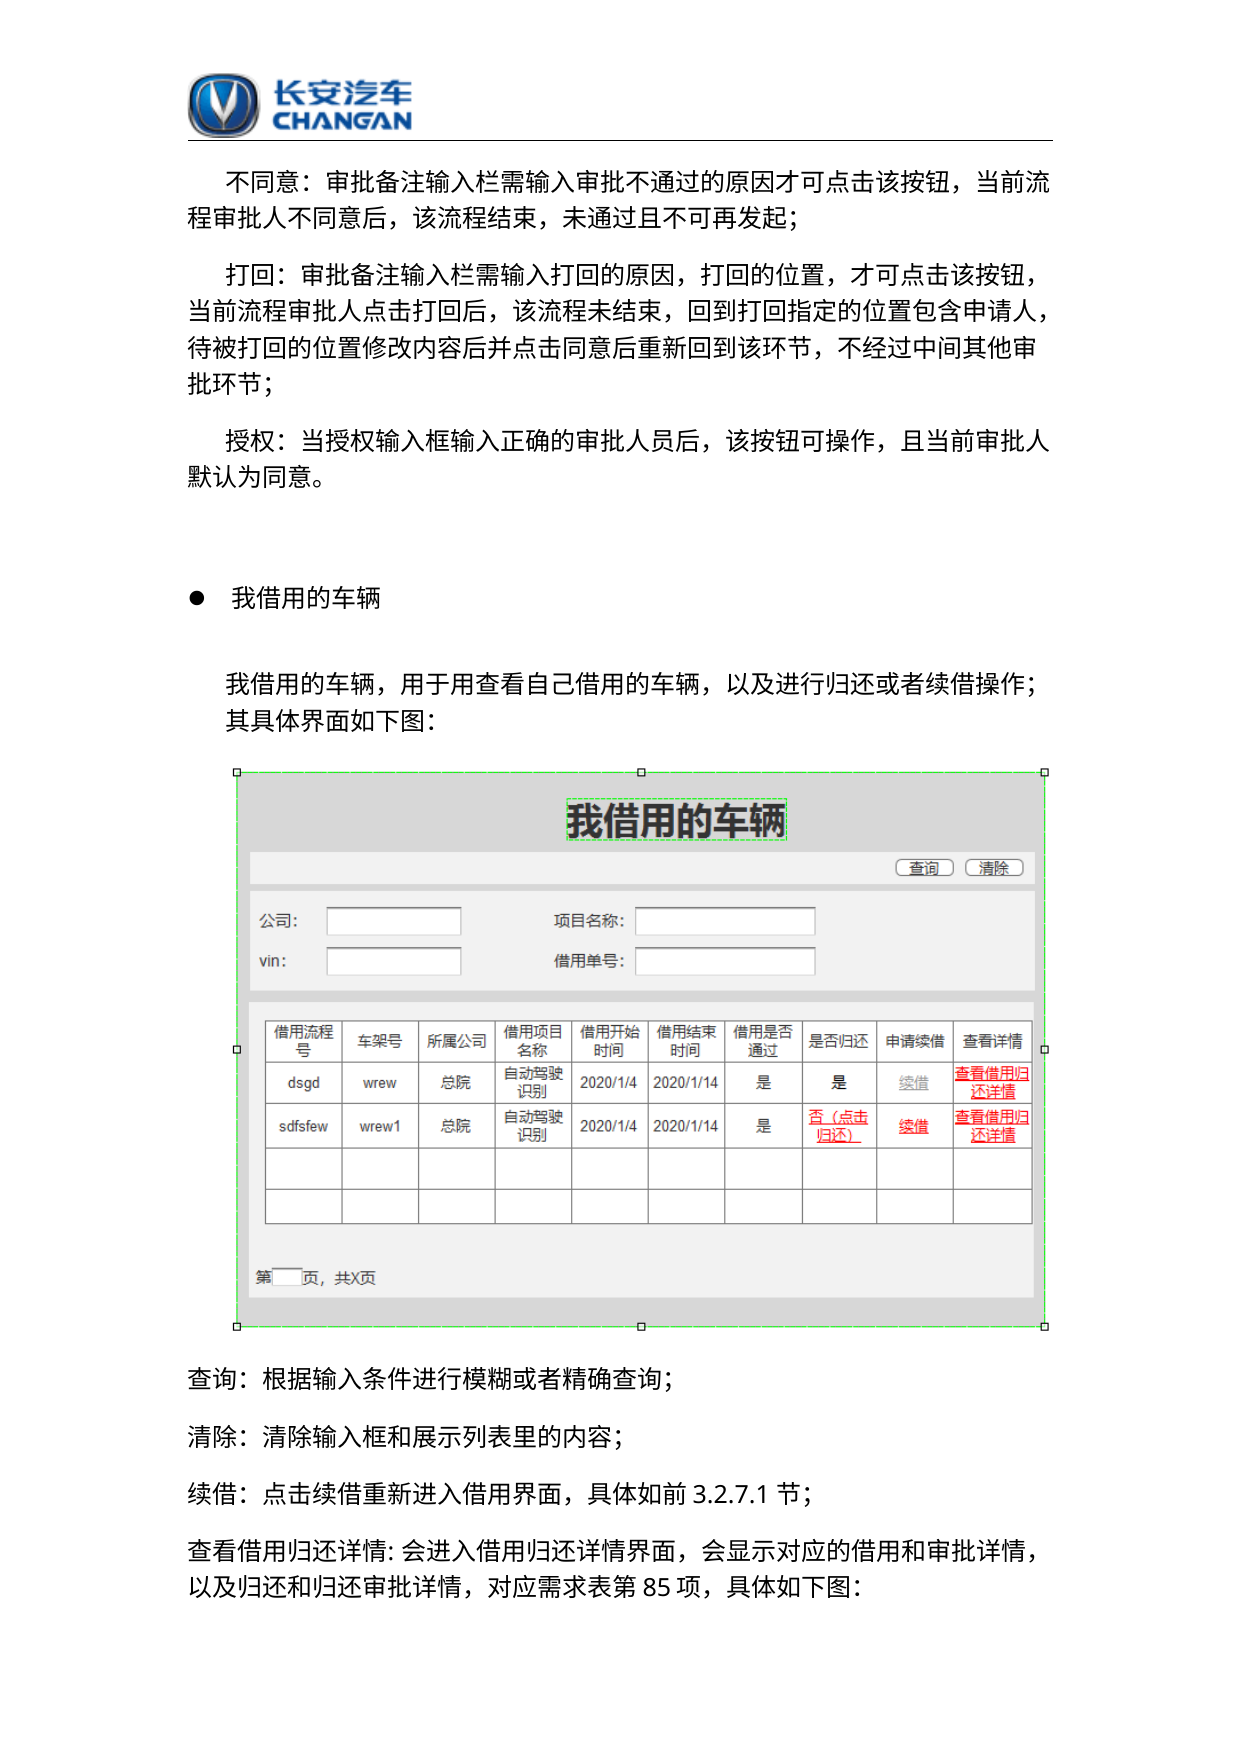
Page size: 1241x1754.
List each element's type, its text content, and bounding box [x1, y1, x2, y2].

text 查看借用归还详情: 会进入借用归还详情界面，会显示对应的借用和审批详情，以及归还和归还审批详情，对应需求表第85项，具体如下图： [187, 1531, 1053, 1604]
text 续借：点击续借重新进入借用界面，具体如前3.2.7.1 节； [187, 1474, 1053, 1510]
text 打回：审批备注输入栏需输入打回的原因，打回的位置，才可点击该按钮，当前流程审批人点击打回后，该流程未结束，回到打回指定的位置包含申请人，待被打回的位置修改内容后并点击同意后重新回到该环节，不经过中间其他审批环节； [187, 256, 1053, 401]
text 不同意：审批备注输入栏需输入审批不通过的原因才可点击该按钮，当前流程审批人不同意后，该流程结束，未通过且不可再发起； [187, 162, 1053, 235]
picture [187, 73, 432, 138]
text 我借用的车辆，用于用查看自己借用的车辆，以及进行归还或者续借操作；其具体界面如下图： [225, 665, 1053, 737]
text 清除：清除输入框和展示列表里的内容； [187, 1417, 1053, 1453]
subtitle 我借用的车辆 [187, 578, 1053, 614]
text 授权：当授权输入框输入正确的审批人员后，该按钮可操作，且当前审批人默认为同意。 [187, 421, 1053, 494]
picture [225, 758, 1091, 1340]
text 查询：根据输入条件进行模糊或者精确查询； [187, 1360, 1053, 1396]
